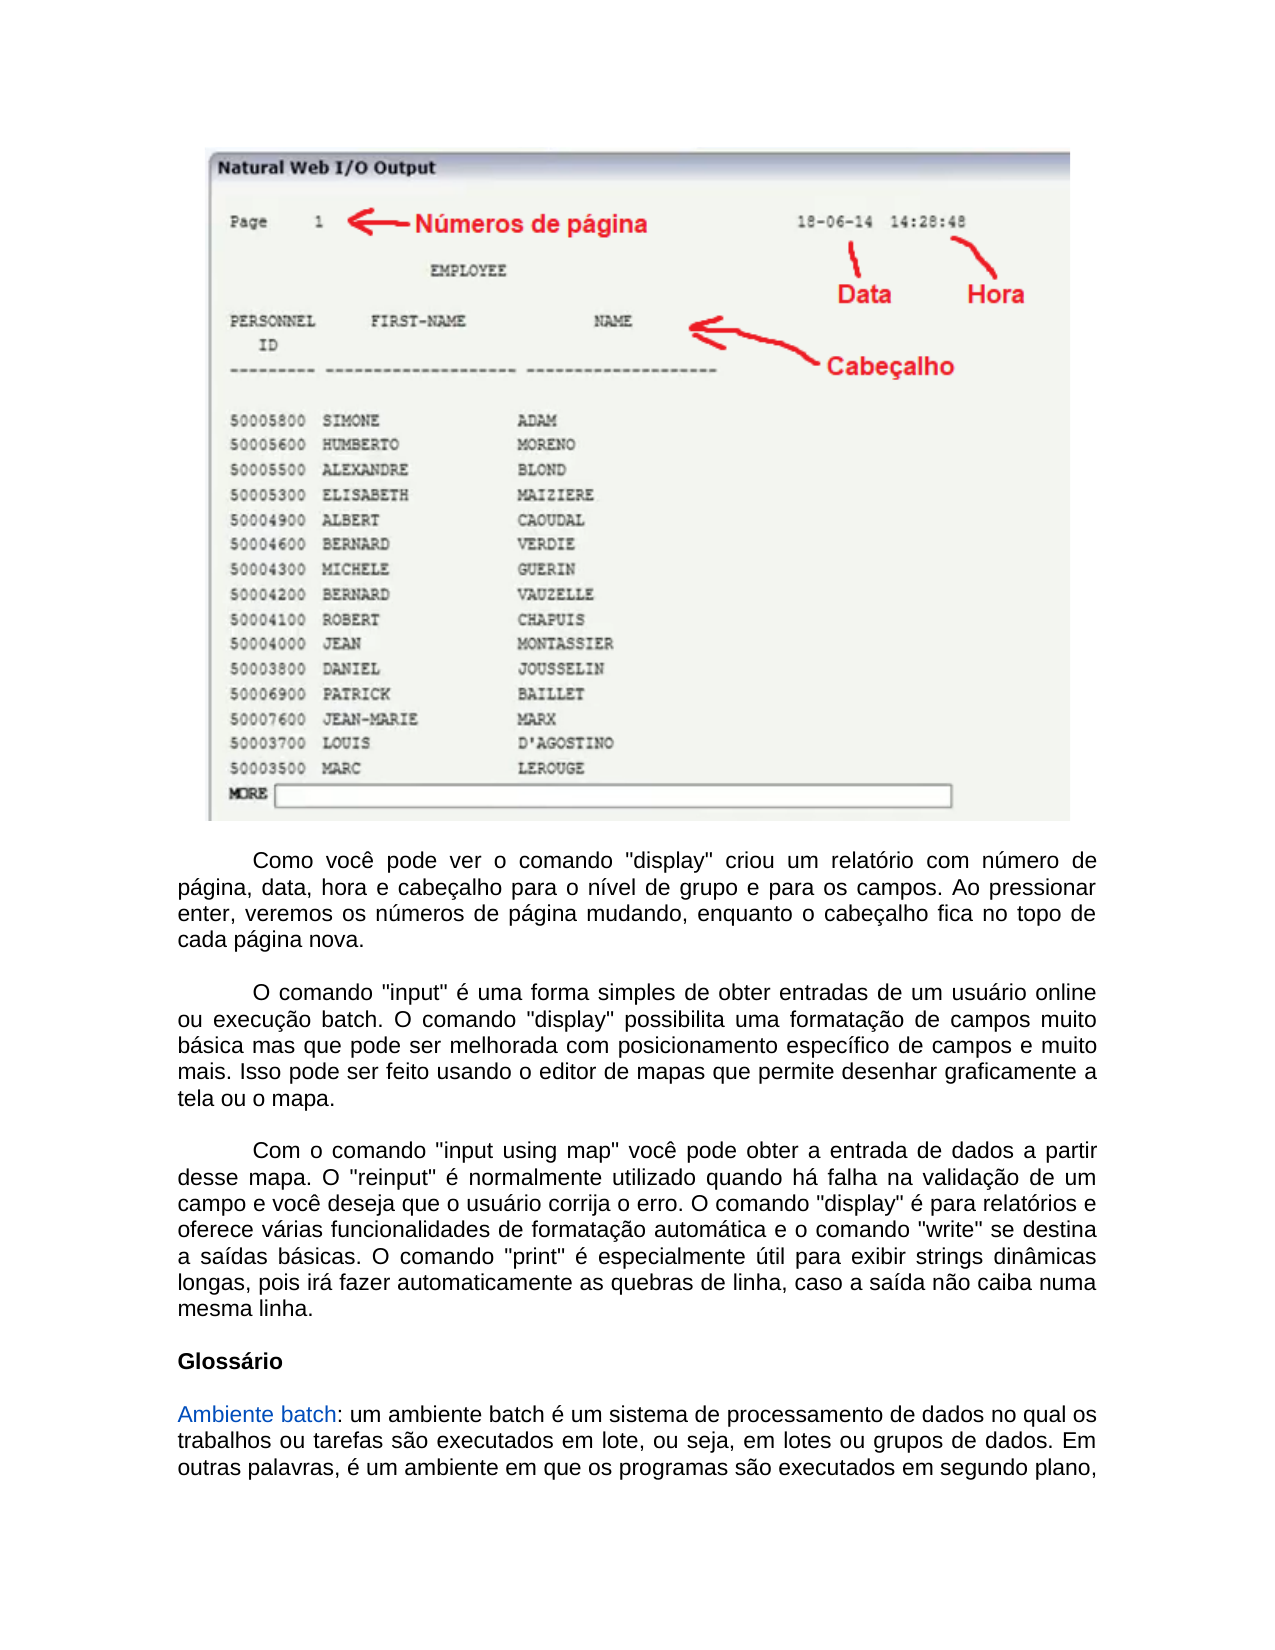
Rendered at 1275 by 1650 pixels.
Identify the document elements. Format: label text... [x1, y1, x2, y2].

picture [204, 147, 1071, 821]
text O comando "input" é uma forma simples de obter entradas de um usuário online ou execução batch. O comando "display" possibilita uma formatação de campos muito básica mas que pode ser melhorada com posicionamento específico de campos e muito mais. Isso pode ser feito usando o editor de mapas que permite desenhar graficamente a tela ou o mapa. [177, 979, 1098, 1111]
text Como você pode ver o comando "display" criou um relatório com número de página, data, hora e cabeçalho para o nível de grupo e para os campos. Ao pressionar enter, veremos os números de página mudando, enquanto o cabeçalho fica no topo de cada página nova. [177, 847, 1098, 953]
text Glossário [177, 1348, 1098, 1374]
text Com o comando "input using map" você pode obter a entrada de dados a partir desse mapa. O "reinput" é normalmente utilizado quando há falha na validação de um campo e você deseja que o usuário corrija o erro. O comando "display" é para relatórios e oferece várias funcionalidades de formatação automática e o comando "write" se destina a saídas básicas. O comando "print" é especialmente útil para exibir strings dinâmicas longas, pois irá fazer automaticamente as quebras de linha, caso a saída não caiba numa mesma linha. [177, 1137, 1098, 1322]
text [177, 1401, 1098, 1480]
